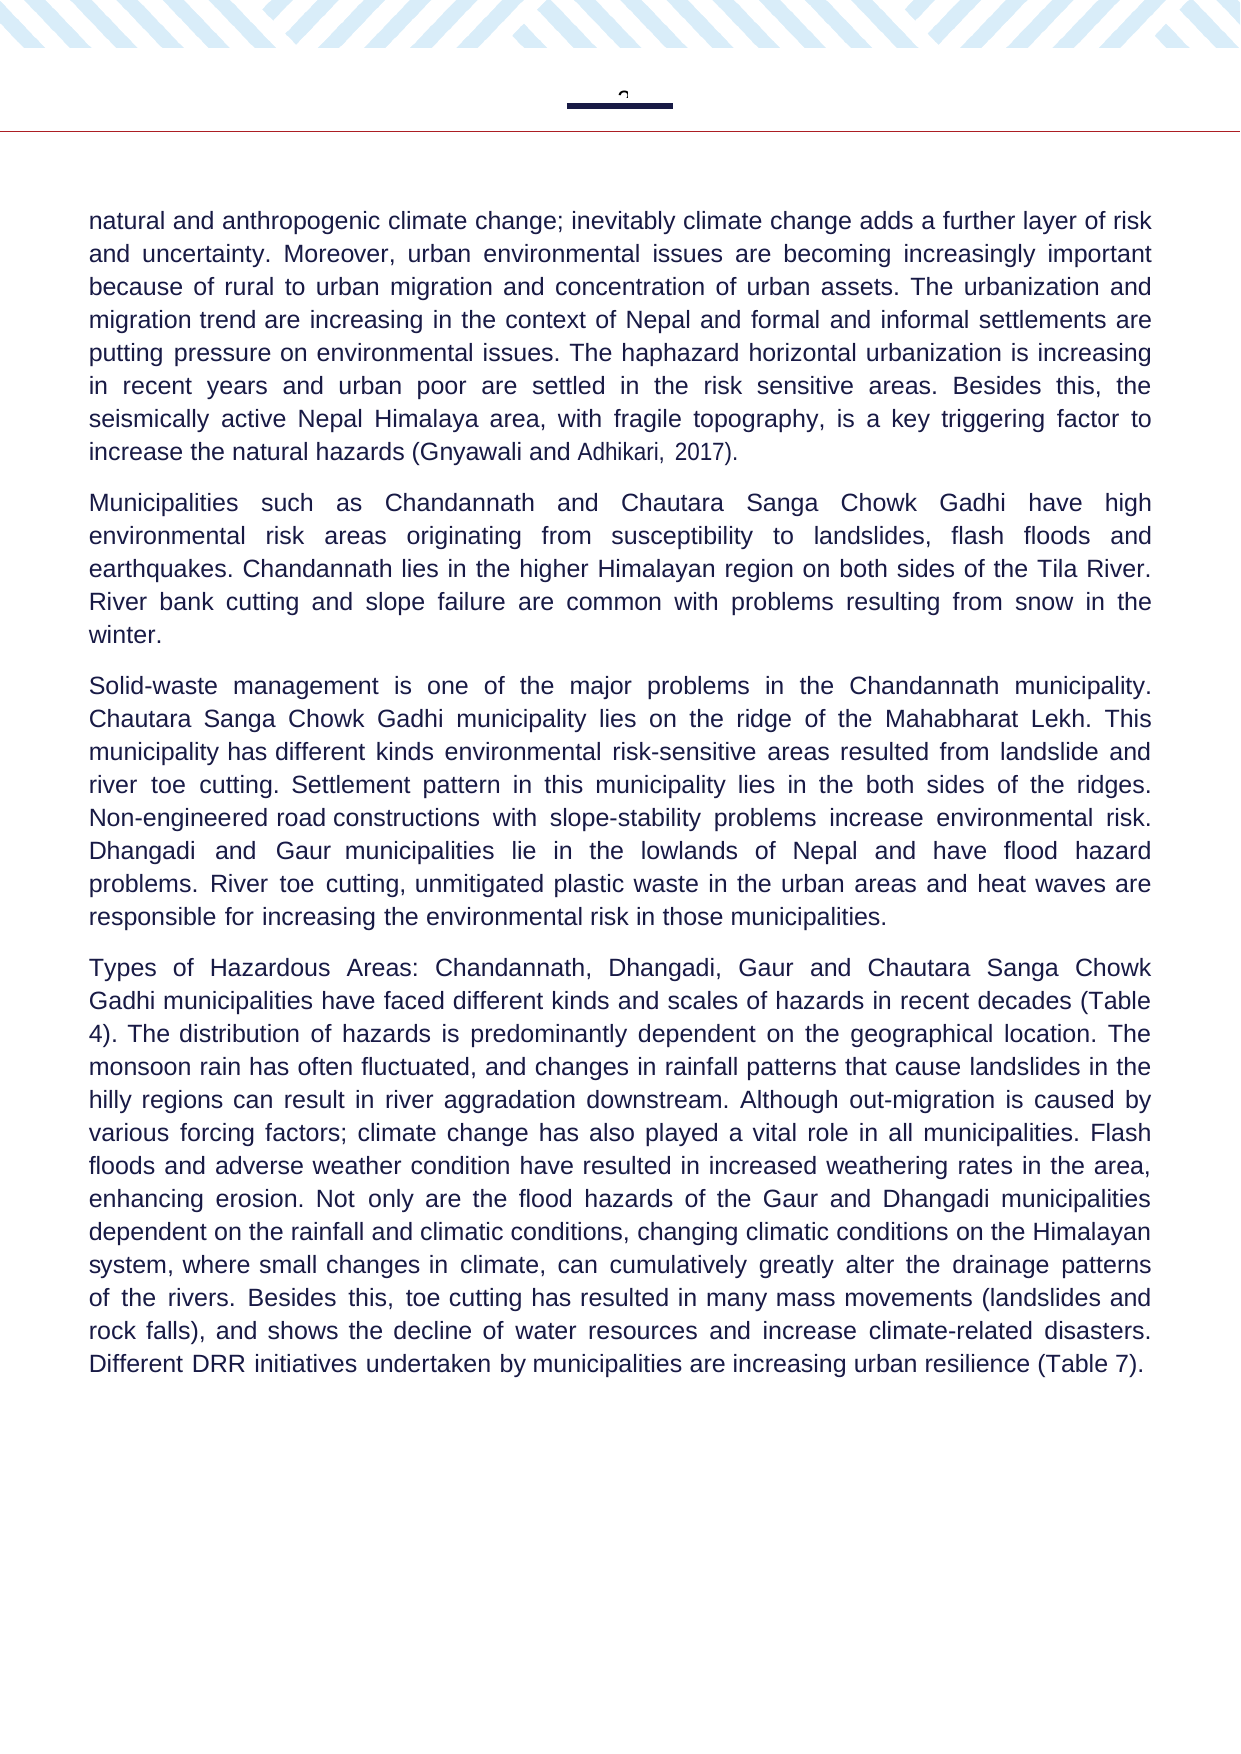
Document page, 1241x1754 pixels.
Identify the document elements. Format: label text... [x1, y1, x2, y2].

text Solid-waste management is one of the major problems in the Chandannath municipality. Chautara Sanga Chowk Gadhi municipality lies on the ridge of the Mahabharat Lekh. This municipality has different kinds environmental risk-sensitive areas resulted from landslide and river toe cutting. Settlement pattern in this municipality lies in the both sides of the ridges. Non-engineered road constructions with slope-stability problems increase environmental risk. Dhangadi and Gaur municipalities lie in the lowlands of Nepal and have flood hazard problems. River toe cutting, unmitigated plastic waste in the urban areas and heat waves are responsible for increasing the environmental risk in those municipalities. [88, 671, 1152, 931]
text Types of Hazardous Areas: Chandannath, Dhangadi, Gaur and Chautara Sanga Chowk Gadhi municipalities have faced different kinds and scales of hazards in recent decades (Table 4). The distribution of hazards is predominantly dependent on the geographical location. The monsoon rain has often fluctuated, and changes in rainfall patterns that cause landslides in the hilly regions can result in river aggradation downstream. Although out-migration is caused by various forcing factors; climate change has also played a vital role in all municipalities. Flash floods and adverse weather condition have resulted in increased weathering rates in the area, enhancing erosion. Not only are the flood hazards of the Gaur and Dhangadi municipalities dependent on the rainfall and climatic conditions, changing climatic conditions on the Himalayan system, where small changes in climate, can cumulatively greatly alter the drainage patterns of the rivers. Besides this, toe cutting has resulted in many mass movements (landslides and rock falls), and shows the decline of water resources and increase climate-related disasters. Different DRR initiatives undertaken by municipalities are increasing urban resilience (Table 7). [88, 953, 1152, 1378]
picture [0, 0, 1241, 48]
text natural and anthropogenic climate change; inevitably climate change adds a further layer of risk and uncertainty. Moreover, urban environmental issues are becoming increasingly important because of rural to urban migration and concentration of urban assets. The urbanization and migration trend are increasing in the context of Nepal and formal and informal settlements are putting pressure on environmental issues. The haphazard horizontal urbanization is increasing in recent years and urban poor are settled in the risk sensitive areas. Besides this, the seismically active Nepal Himalaya area, with fragile topography, is a key triggering factor to increase the natural hazards (Gnyawali and Adhikari, 2017). [88, 206, 1152, 466]
text Municipalities such as Chandannath and Chautara Sanga Chowk Gadhi have high environmental risk areas originating from susceptibility to landslides, flash floods and earthquakes. Chandannath lies in the higher Himalayan region on both sides of the Tila River. River bank cutting and slope failure are common with problems resulting from snow in the winter. [88, 488, 1152, 649]
